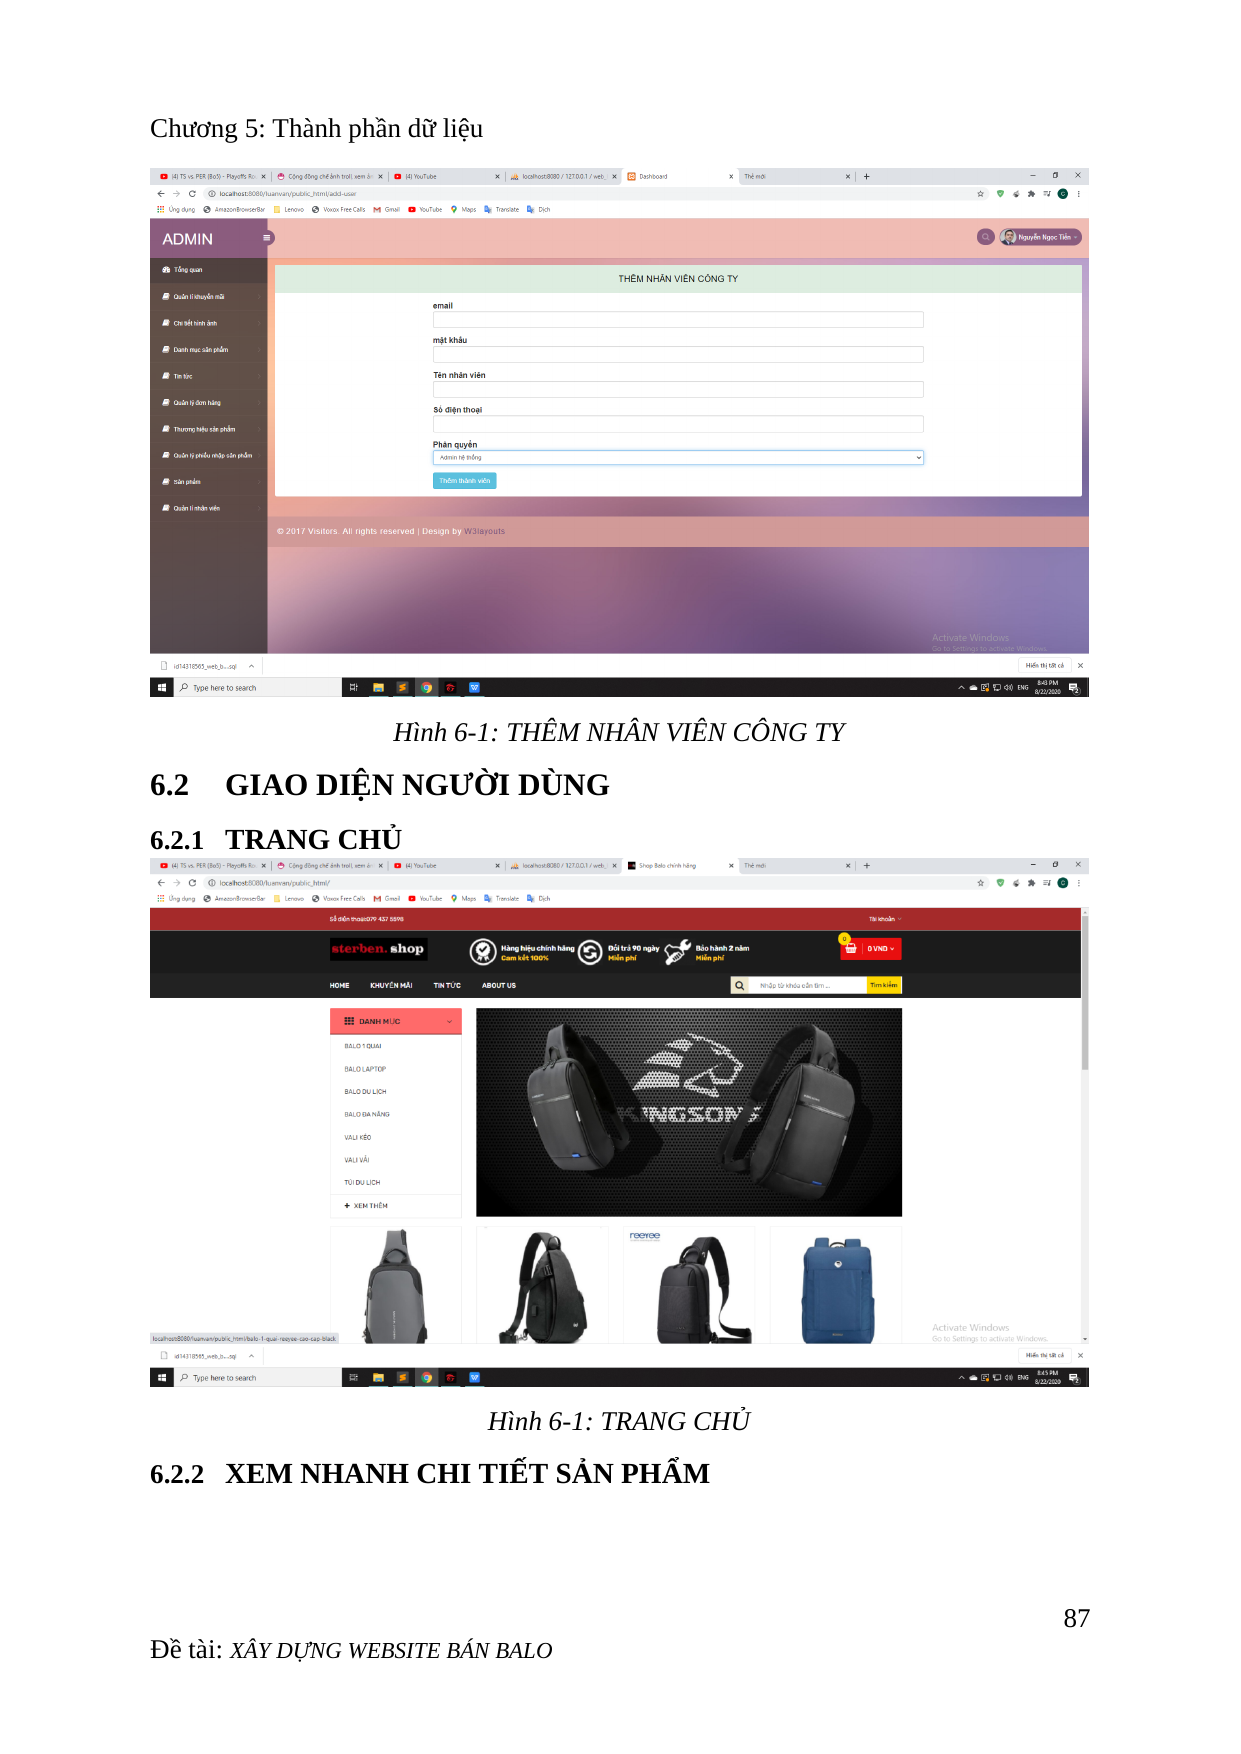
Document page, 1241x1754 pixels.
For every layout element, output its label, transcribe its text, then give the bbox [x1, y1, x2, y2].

text TRANG CHỦ [150, 1406, 1090, 1437]
picture [150, 858, 1089, 1387]
text TRANG CHỦ [150, 822, 1090, 855]
picture [150, 168, 1089, 697]
text XEM NHANH CHI TIẾT SẢN PHẨM [150, 1456, 1090, 1489]
text GIAO DIỆN NGƯỜI DÙNG [150, 766, 1090, 802]
text THÊM NHÂN VIÊN CÔNG TY [150, 716, 1090, 747]
